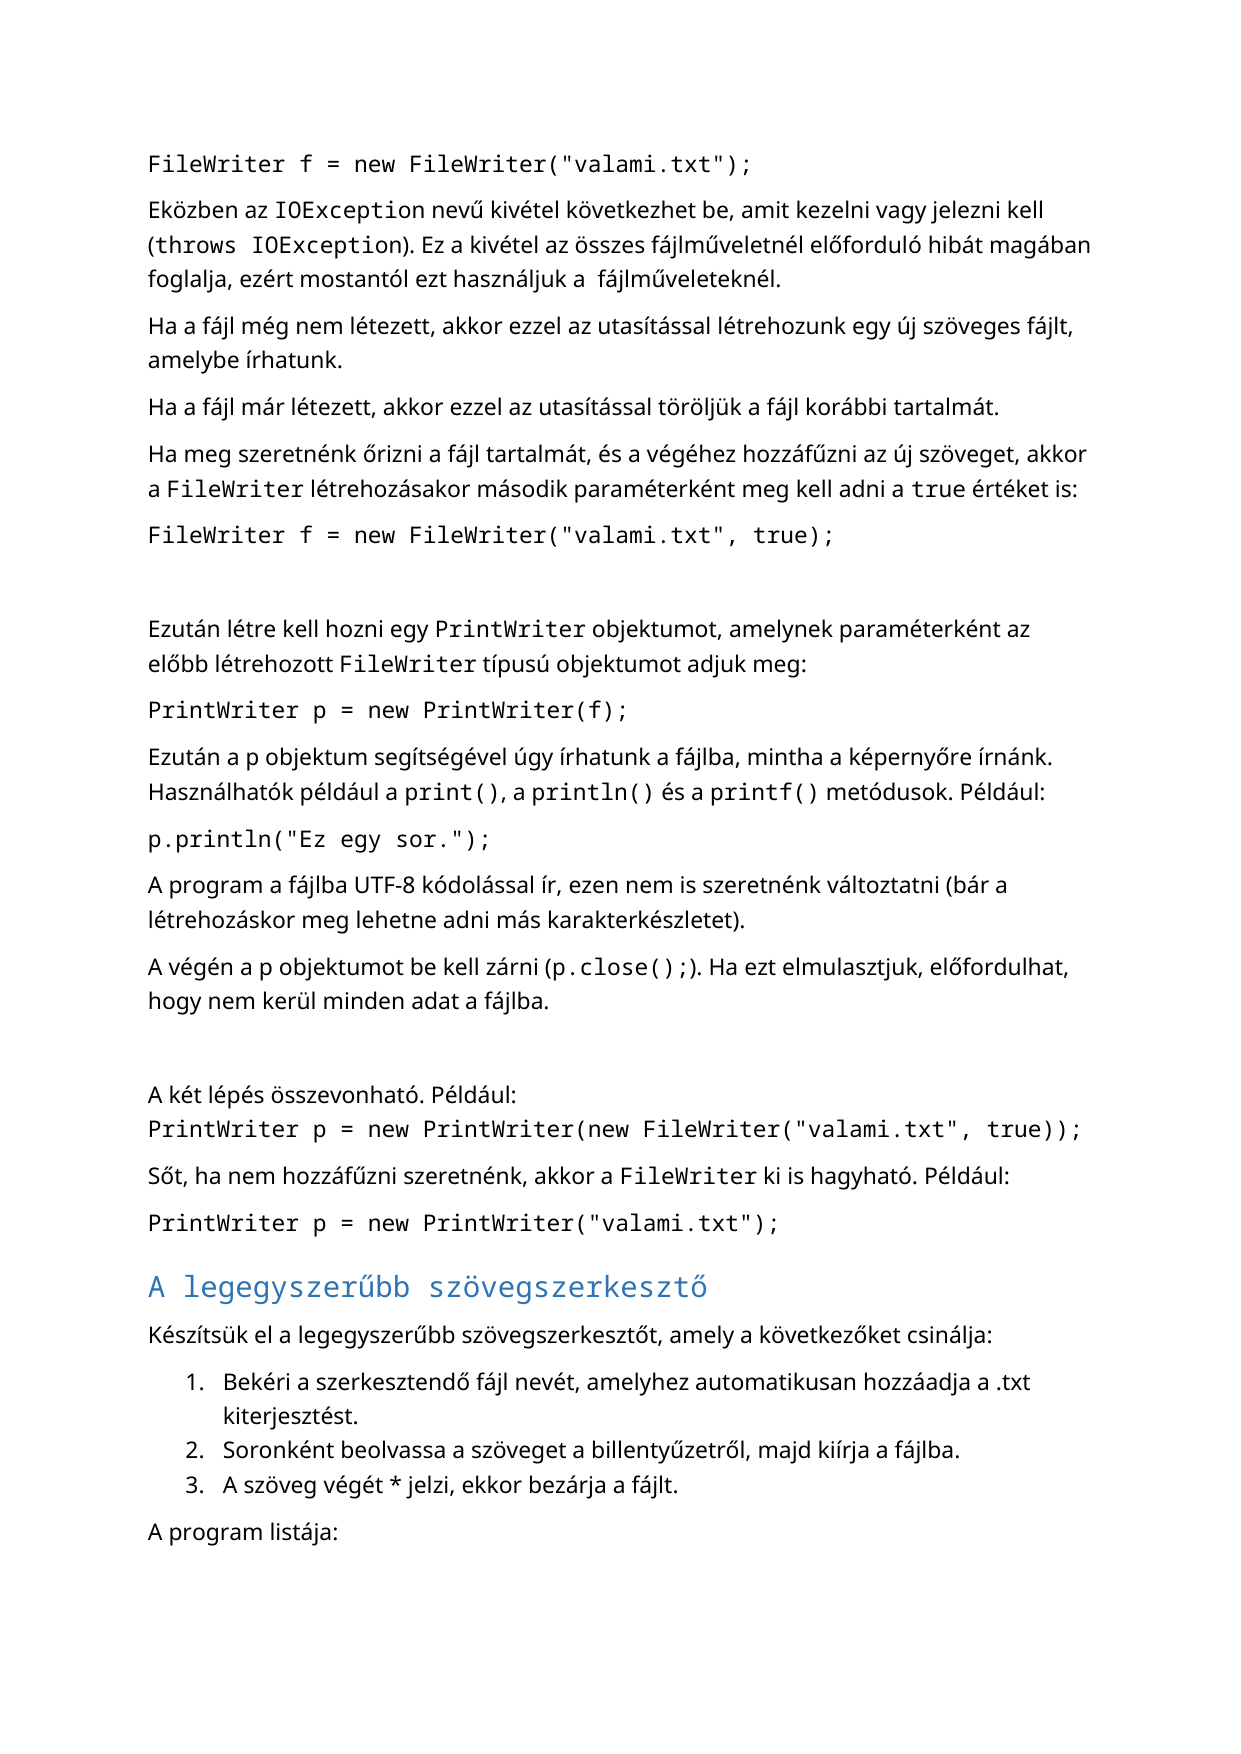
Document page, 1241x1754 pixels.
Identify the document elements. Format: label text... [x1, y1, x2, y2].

text p.println("Ez egy sor."); [148, 823, 1093, 854]
text Ha a fájl már létezett, akkor ezzel az utasítással töröljük a fájl korábbi tartalmát. [148, 391, 1093, 423]
text Ezután létre kell hozni egy PrintWriter objektumot, amelynek paraméterként az előbb létrehozott FileWriter típusú objektumot adjuk meg: [148, 613, 1093, 679]
text Sőt, ha nem hozzáfűzni szeretnénk, akkor a FileWriter ki is hagyható. Például: [148, 1160, 1093, 1191]
text Eközben az IOException nevű kivétel következhet be, amit kezelni vagy jelezni kell (throws IOException). Ez a kivétel az összes fájlműveletnél előforduló hibát magában foglalja, ezért mostantól ezt használjuk a fájlműveleteknél. [148, 194, 1093, 294]
text A végén a p objektumot be kell zárni (p.close();). Ha ezt elmulasztjuk, előfordulhat, hogy nem kerül minden adat a fájlba. [148, 951, 1093, 1016]
text PrintWriter p = new PrintWriter("valami.txt"); [148, 1207, 1093, 1238]
text A program listája: [148, 1515, 1093, 1547]
list A szöveg végét * jelzi, ekkor bezárja a fájlt. [185, 1468, 1093, 1500]
list Soronként beolvassa a szöveget a billentyűzetről, majd kiírja a fájlba. [185, 1434, 1093, 1465]
text FileWriter f = new FileWriter("valami.txt", true); [148, 519, 1093, 551]
list Bekéri a szerkesztendő fájl nevét, amelyhez automatikusan hozzáadja a .txt kiterjesztést. [185, 1365, 1093, 1431]
text A két lépés összevonható. Például: PrintWriter p = new PrintWriter(new FileWriter("valami.txt", true)); [148, 1079, 1093, 1144]
text PrintWriter p = new PrintWriter(f); [148, 694, 1093, 726]
text Ezután a p objektum segítségével úgy írhatunk a fájlba, mintha a képernyőre írnánk. Használhatók például a print(), a println() és a printf() metódusok. Például: [148, 741, 1093, 807]
text Ha a fájl még nem létezett, akkor ezzel az utasítással létrehozunk egy új szöveges fájlt, amelybe írhatunk. [148, 310, 1093, 376]
text A program a fájlba UTF-8 kódolással ír, ezen nem is szeretnénk változtatni (bár a létrehozáskor meg lehetne adni más karakterkészletet). [148, 869, 1093, 935]
text FileWriter f = new FileWriter("valami.txt"); [148, 148, 1093, 179]
text Készítsük el a legegyszerűbb szövegszerkesztőt, amely a következőket csinálja: [148, 1318, 1093, 1350]
text Ha meg szeretnénk őrizni a fájl tartalmát, és a végéhez hozzáfűzni az új szöveget, akkor a FileWriter létrehozásakor második paraméterként meg kell adni a true értéket is: [148, 438, 1093, 504]
subtitle A legegyszerűbb szövegszerkesztő [148, 1266, 1093, 1306]
